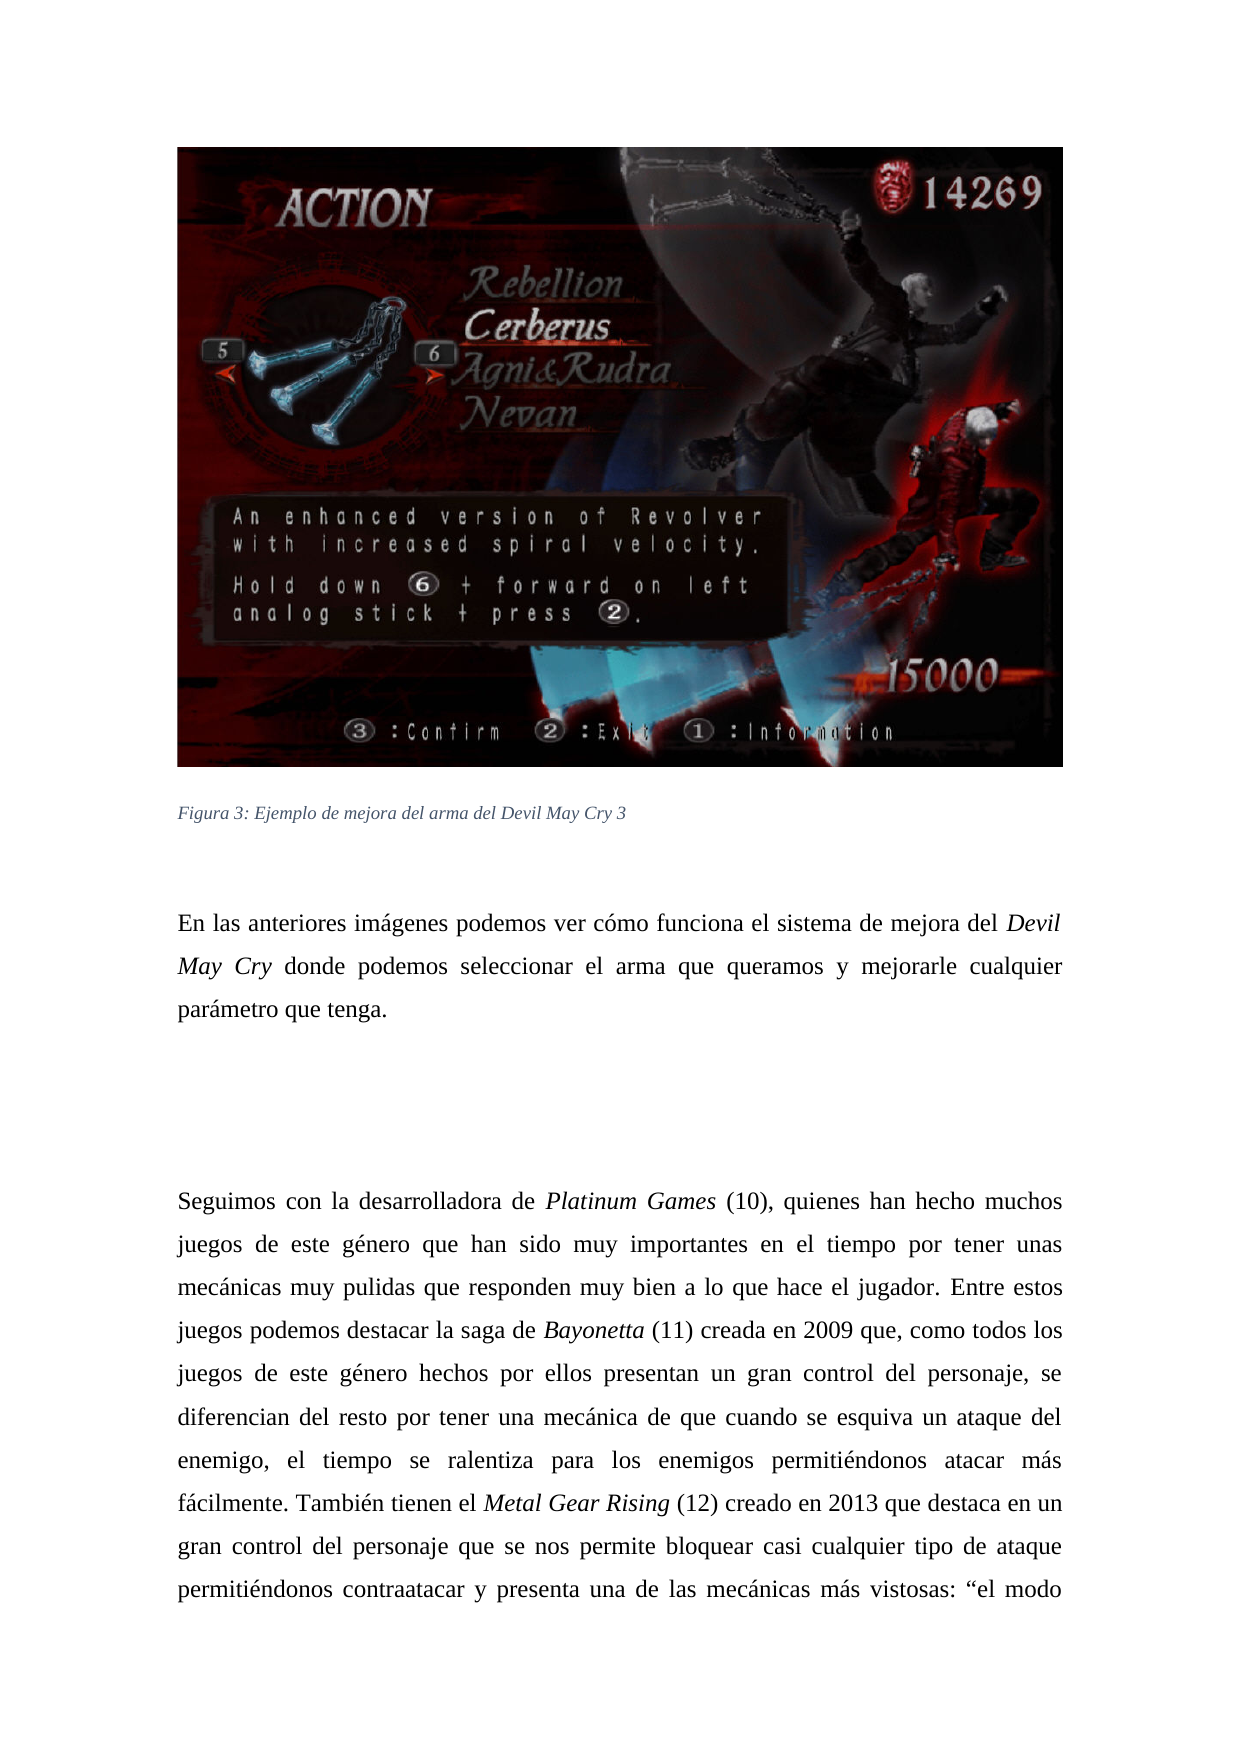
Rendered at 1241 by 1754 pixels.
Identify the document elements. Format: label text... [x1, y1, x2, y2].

picture [177, 147, 1063, 767]
text En las anteriores imágenes podemos ver cómo funciona el sistema de mejora del Devil May Cry donde podemos seleccionar el arma que queramos y mejorarle cualquier parámetro que tenga. [177, 908, 1063, 1023]
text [177, 1186, 1063, 1603]
